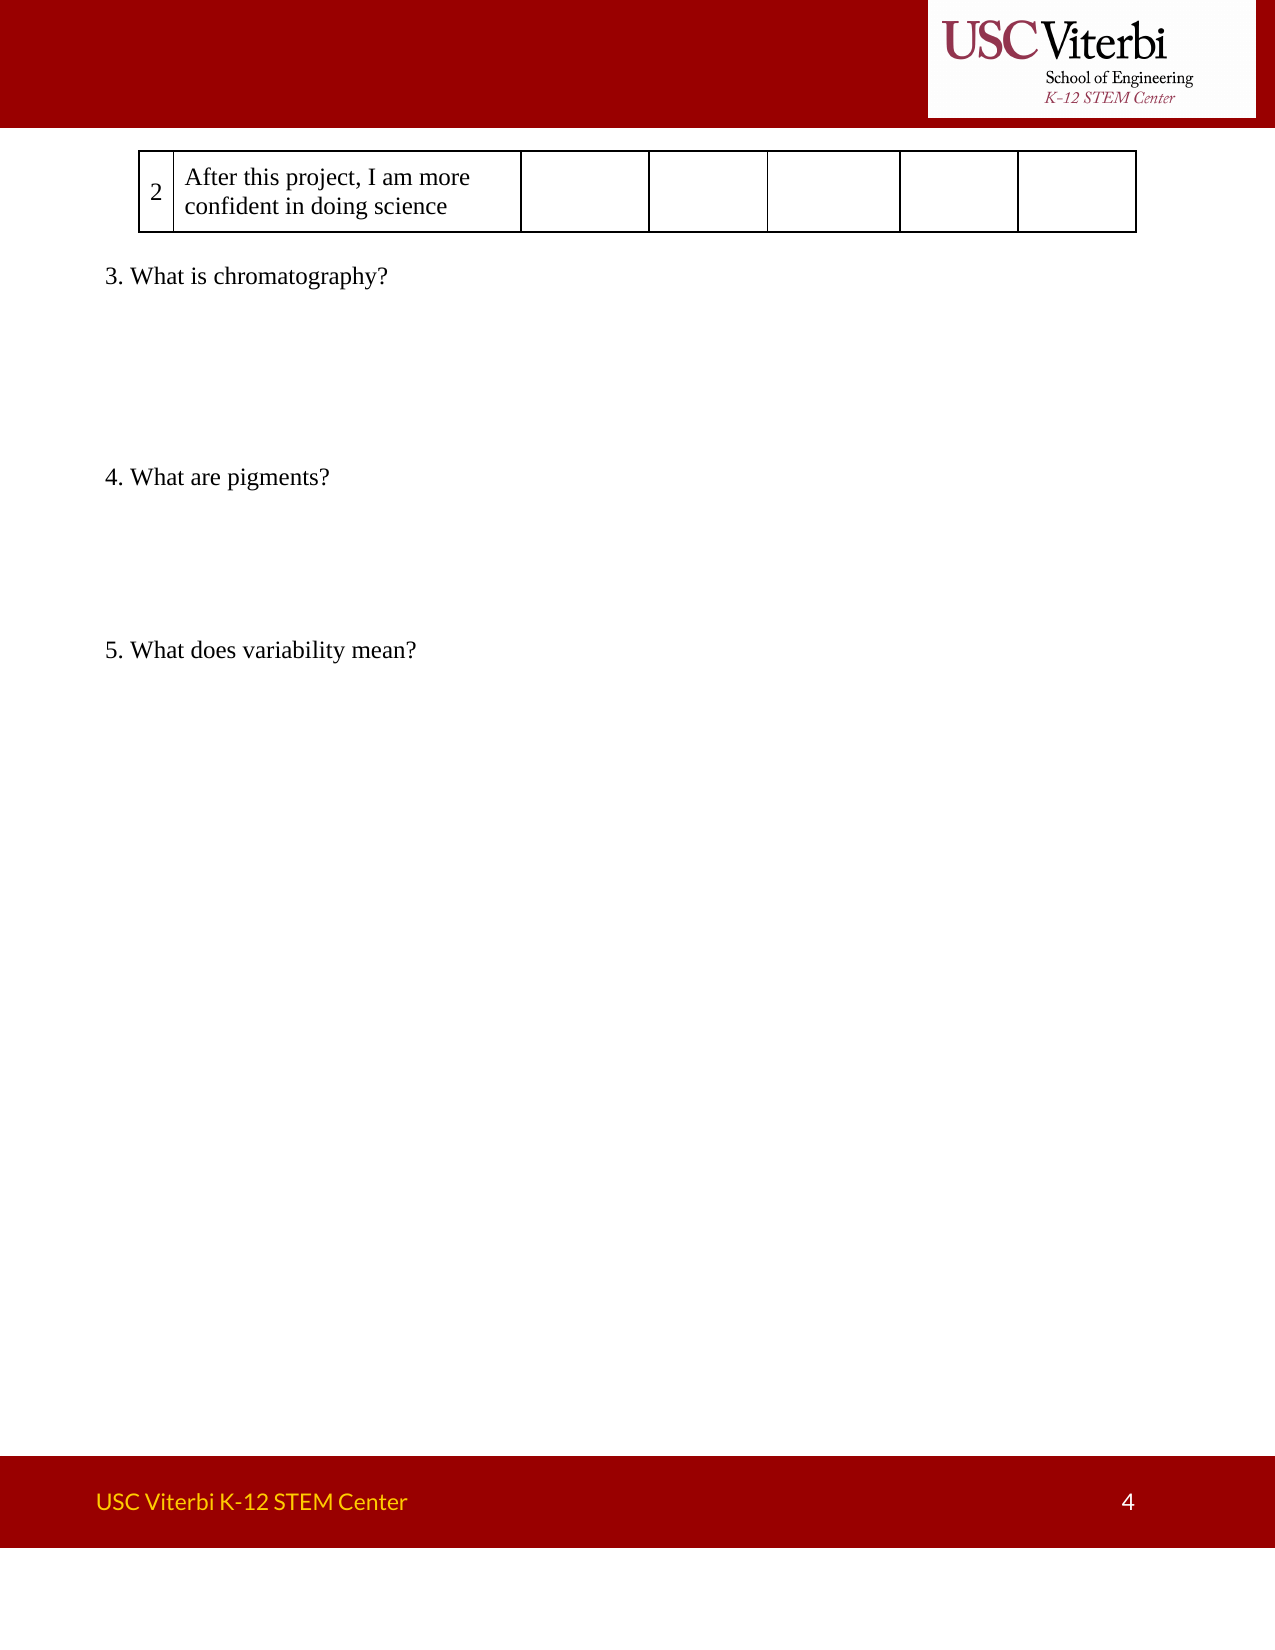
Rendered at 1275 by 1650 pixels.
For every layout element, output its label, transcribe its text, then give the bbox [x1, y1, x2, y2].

table_cell [768, 152, 899, 231]
table_cell [650, 152, 767, 231]
table_cell [901, 152, 1017, 231]
text 4. What are pigments? [105, 462, 1170, 491]
picture [928, 0, 1256, 118]
table_cell [522, 152, 648, 231]
text 3. What is chromatography? [105, 261, 1170, 290]
table_cell [1019, 152, 1135, 231]
table_cell After this project, I am more confident in doing science [174, 152, 520, 231]
table_cell 2 [140, 152, 173, 231]
text 5. What does variability mean? [105, 635, 1170, 664]
